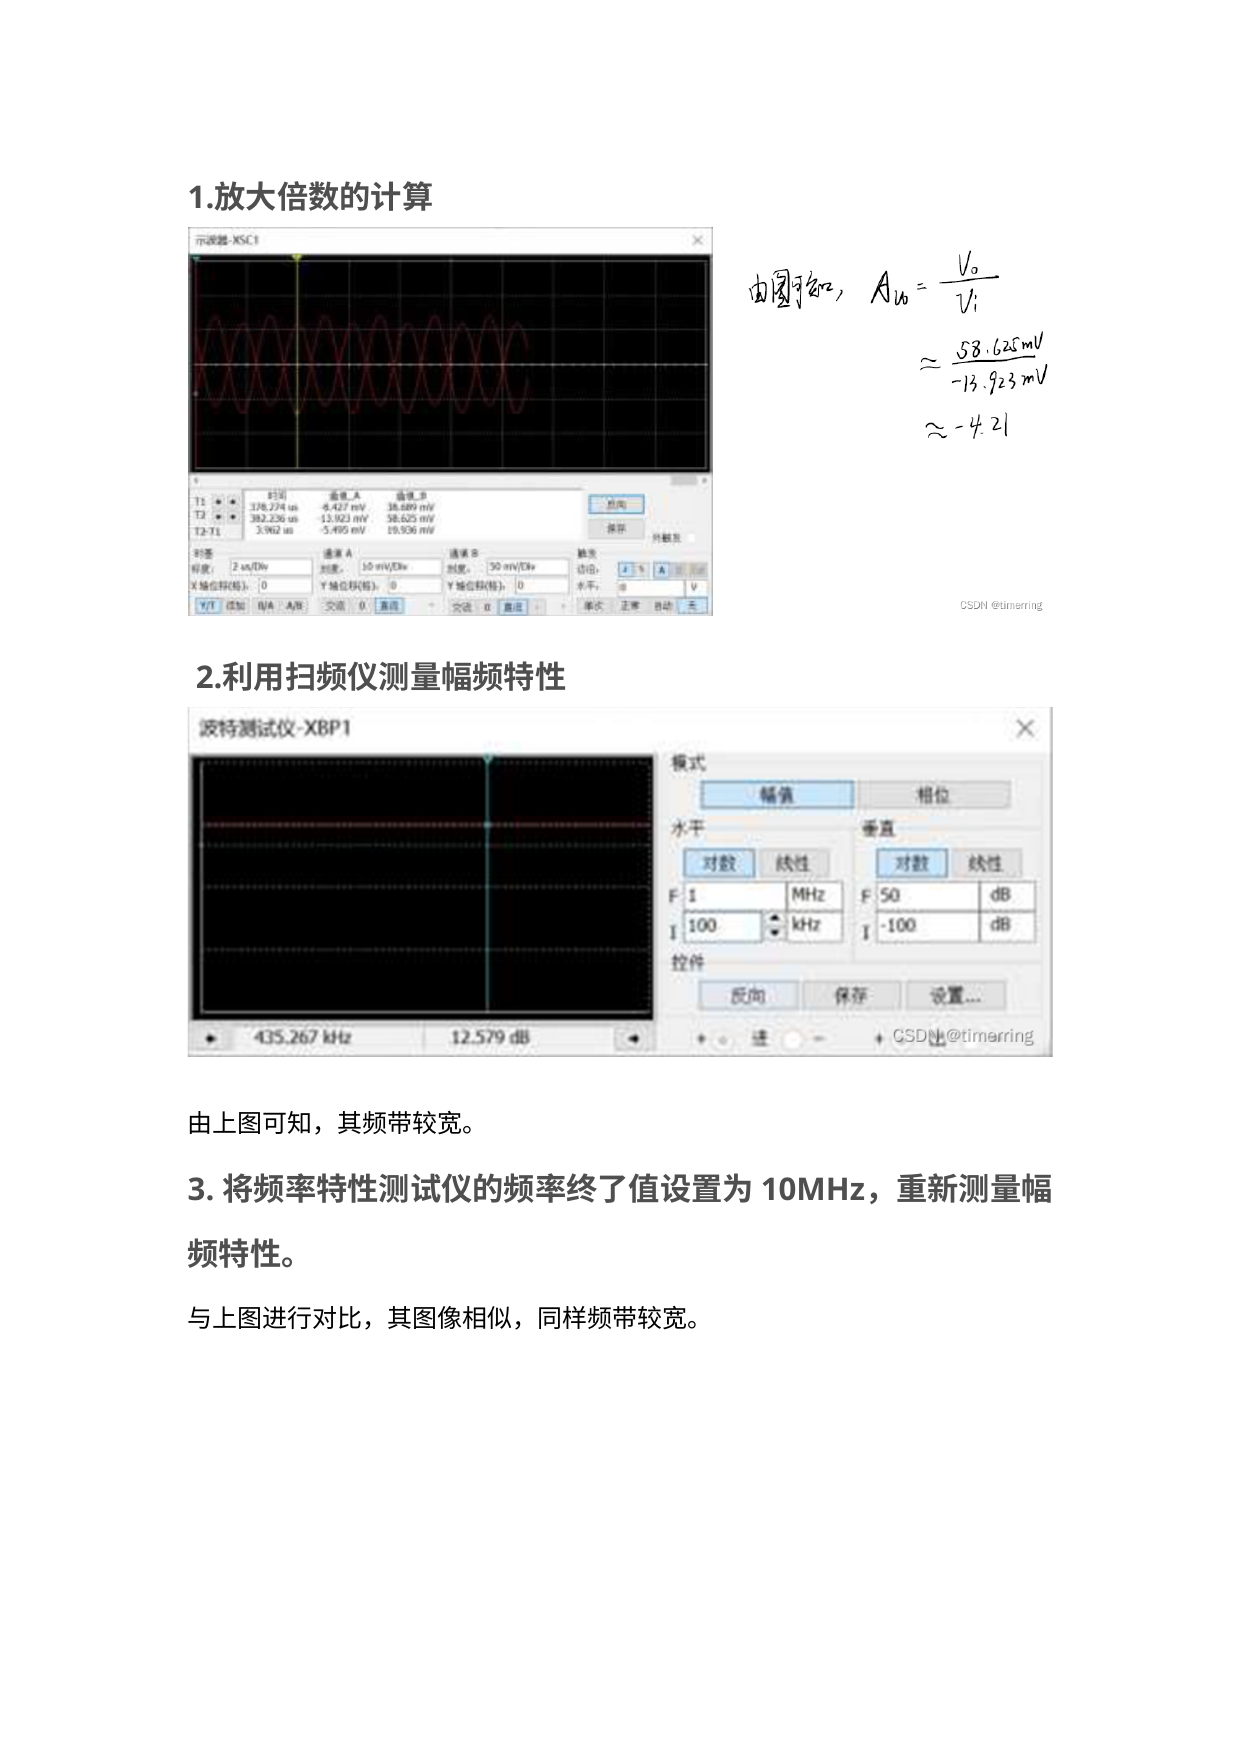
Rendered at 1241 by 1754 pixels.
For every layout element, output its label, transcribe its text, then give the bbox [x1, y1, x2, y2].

picture [187, 707, 1053, 1057]
subtitle 2.利用扫频仪测量幅频特性 [187, 642, 1053, 707]
subtitle 1.放大倍数的计算 [187, 162, 1053, 227]
picture [187, 227, 1053, 617]
text 与上图进行对比，其图像相似，同样频带较宽。 [187, 1284, 1053, 1349]
subtitle 3. 将频率特性测试仪的频率终了值设置为10MHz，重新测量幅频特性。 [187, 1154, 1053, 1284]
text 由上图可知，其频带较宽。 [187, 1089, 1053, 1154]
